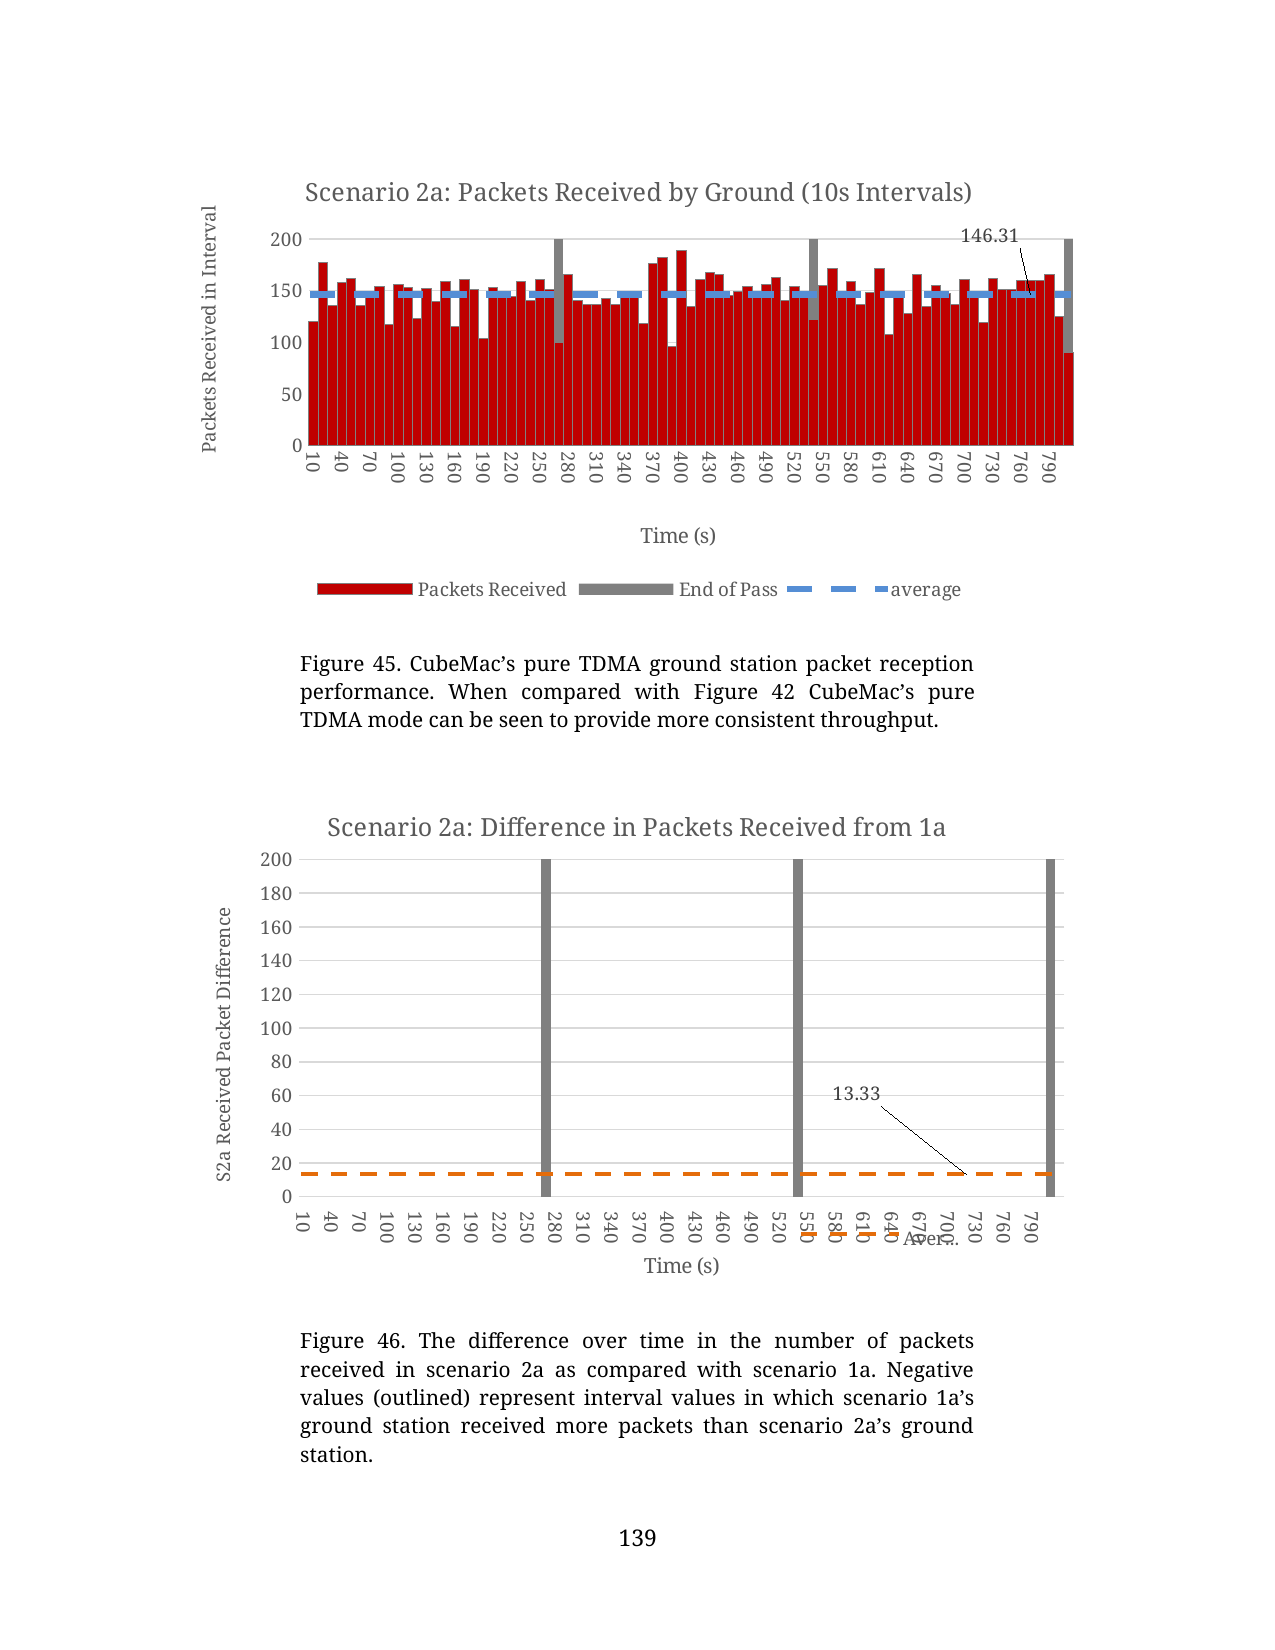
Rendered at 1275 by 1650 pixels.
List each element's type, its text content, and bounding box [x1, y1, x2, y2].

text Figure 46. The difference over time in the number of packets received in scenario 2a as compared with scenario 1a. Negative values (outlined) represent interval values in which scenario 1a’s ground station received more packets than scenario 2a’s ground station. [300, 1326, 975, 1468]
text Figure 45. CubeMac’s pure TDMA ground station packet reception performance. When compared with Figure 42 CubeMac’s pure TDMA mode can be seen to provide more consistent throughput. [300, 649, 975, 734]
